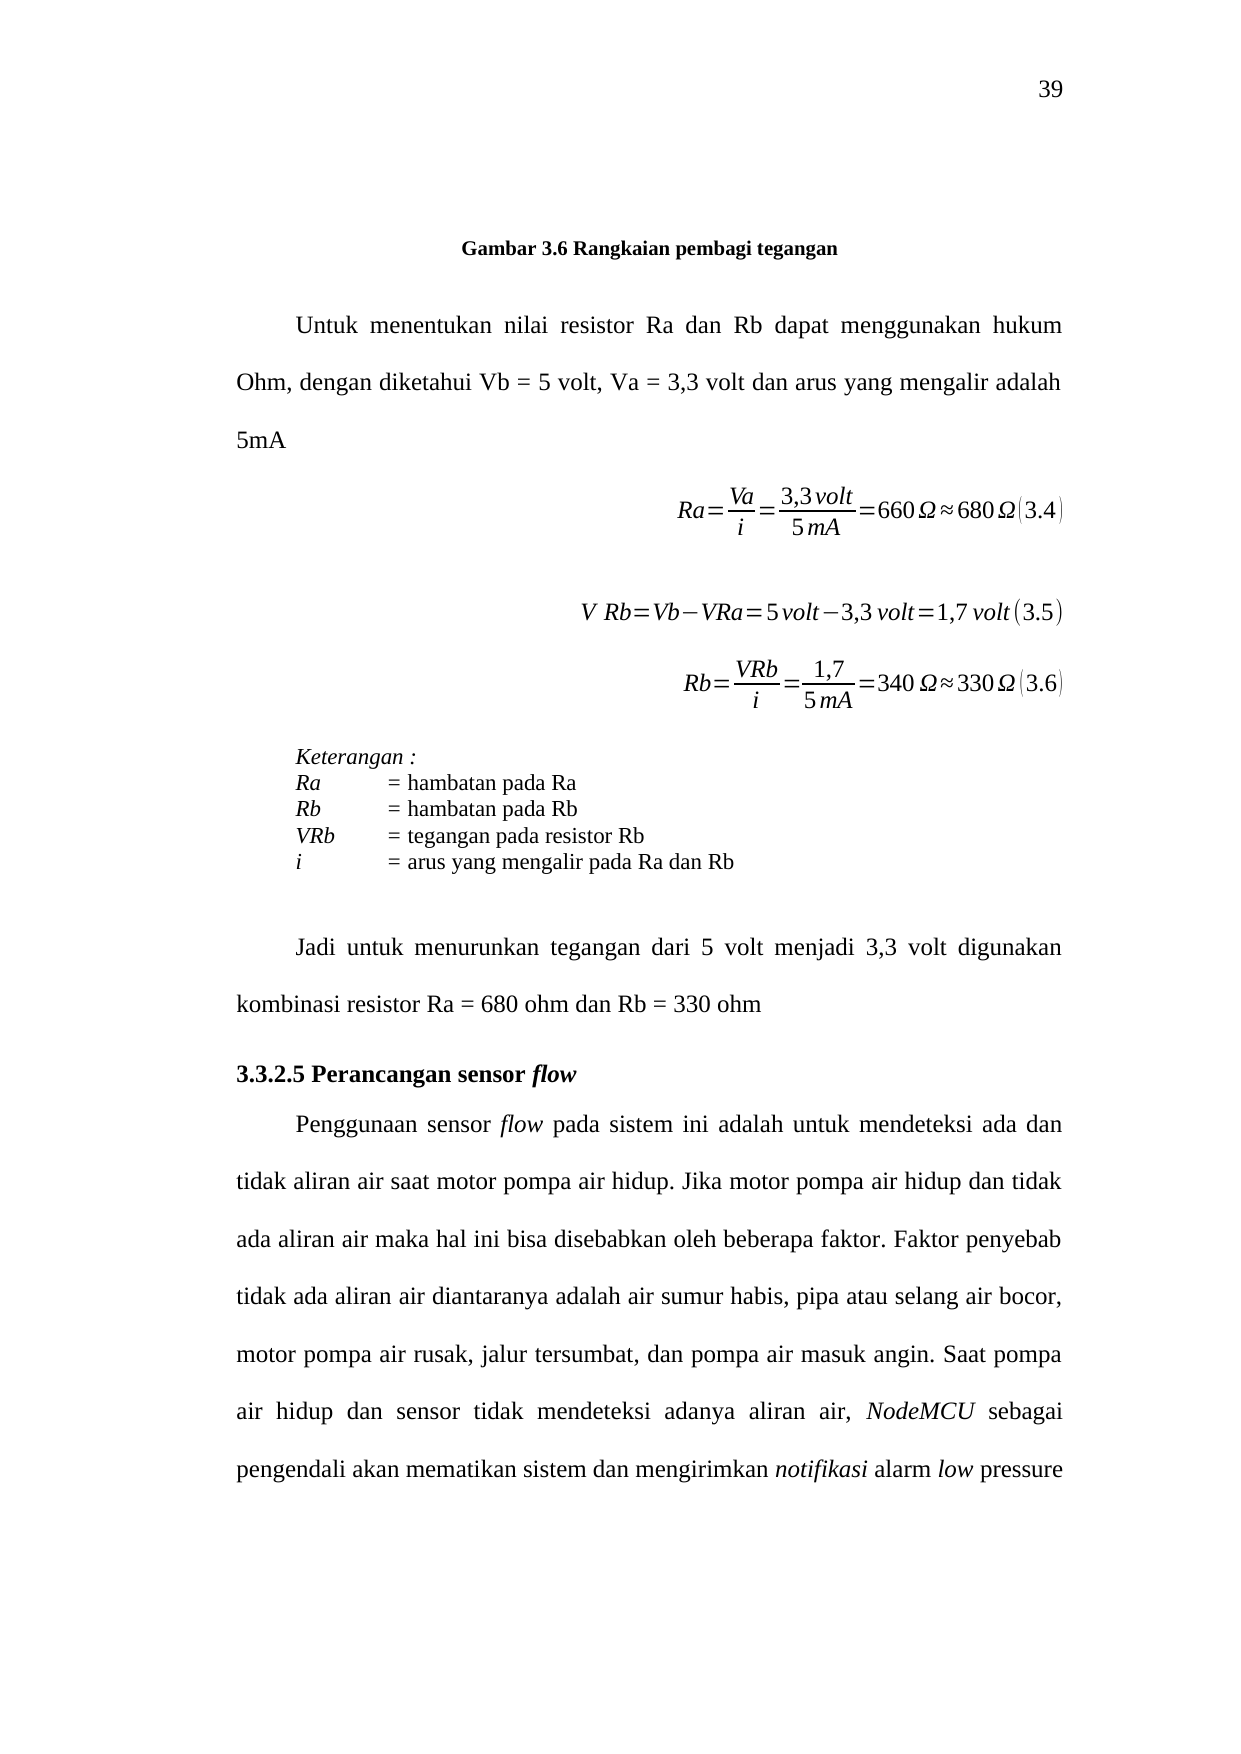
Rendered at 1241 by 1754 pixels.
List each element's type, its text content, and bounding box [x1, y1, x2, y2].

text i = arus yang mengalir pada Ra dan Rb [236, 848, 1063, 874]
subtitle 3.3.2.5 Perancangan sensor flow [236, 1059, 1063, 1088]
subtitle Gambar 3.6 Rangkaian pembagi tegangan [236, 236, 1063, 260]
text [236, 1109, 1063, 1483]
text VRb = tegangan pada resistor Rb [236, 822, 1063, 848]
text Ra = hambatan pada Ra [236, 769, 1063, 796]
text Rb = hambatan pada Rb [236, 796, 1063, 822]
text Keterangan : [236, 743, 1063, 769]
text Untuk menentukan nilai resistor Ra dan Rb dapat menggunakan hukum Ohm, dengan diketahui Vb = 5 volt, Va = 3,3 volt dan arus yang mengalir adalah 5mA [236, 310, 1063, 453]
text Jadi untuk menurunkan tegangan dari 5 volt menjadi 3,3 volt digunakan kombinasi resistor Ra = 680 ohm dan Rb = 330 ohm [236, 932, 1063, 1018]
